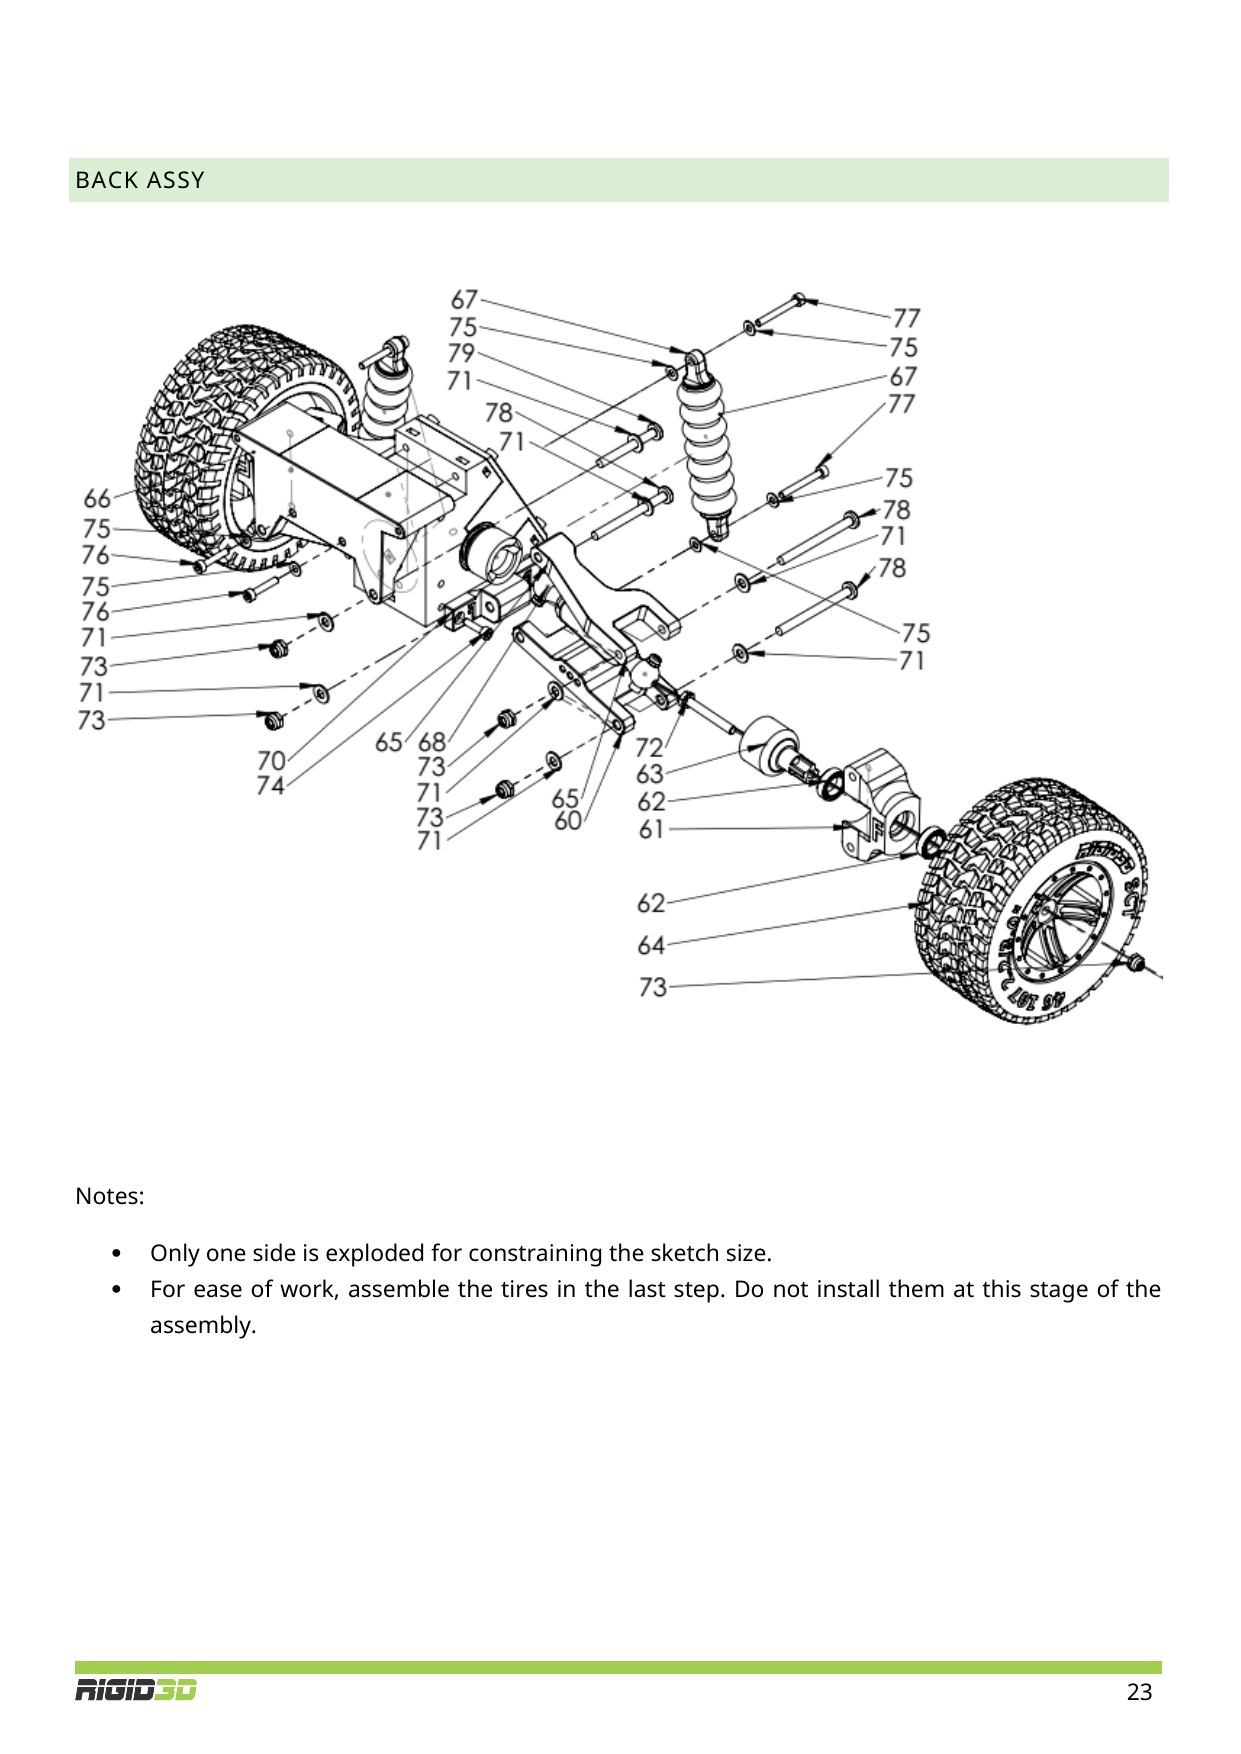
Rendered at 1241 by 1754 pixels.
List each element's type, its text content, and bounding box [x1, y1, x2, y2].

picture [75, 255, 1164, 1037]
picture [75, 1678, 197, 1701]
text Notes: [75, 1180, 1162, 1211]
list Only one side is exploded for constraining the sketch size. [112, 1237, 1162, 1268]
list For ease of work, assemble the tires in the last step. Do not install them at this stage of the assembly. [112, 1273, 1162, 1340]
subtitle BACK ASSY [75, 164, 1162, 196]
